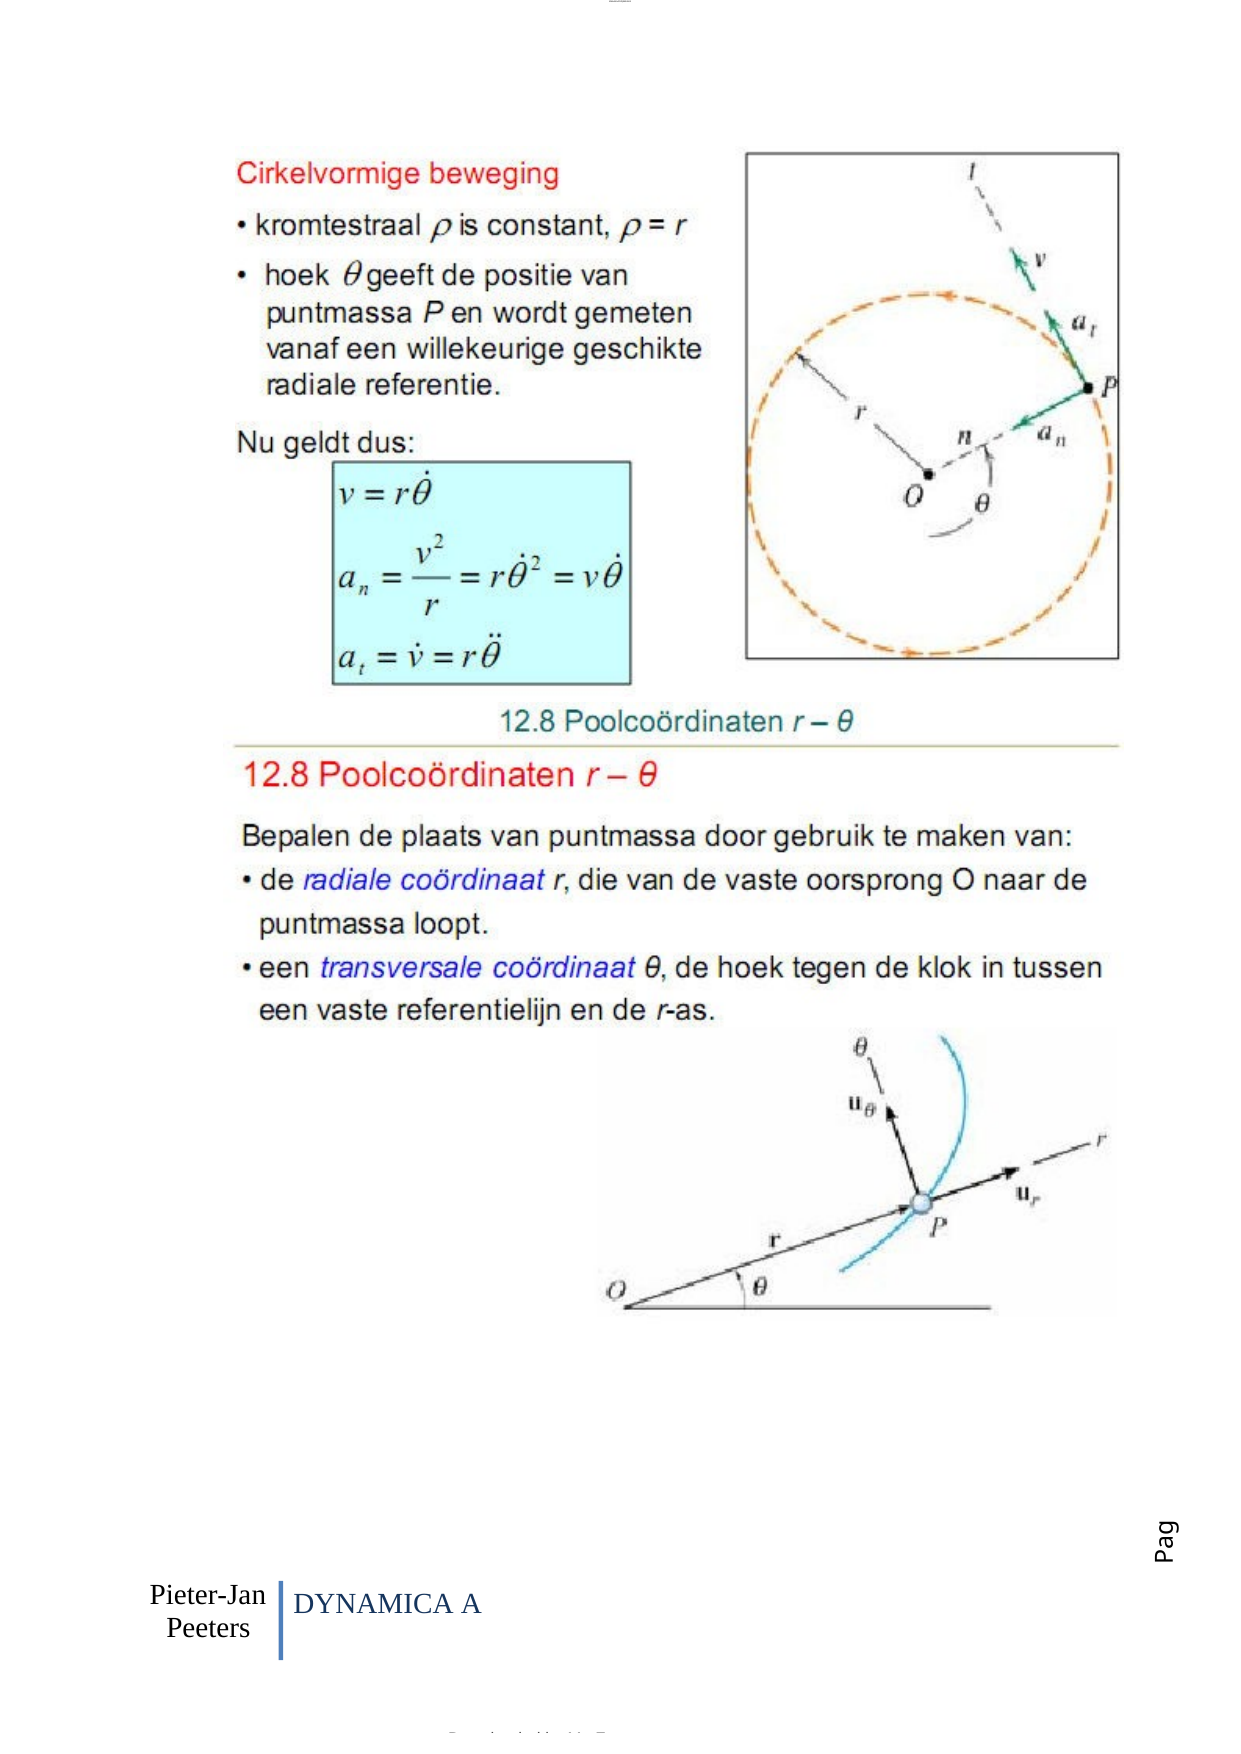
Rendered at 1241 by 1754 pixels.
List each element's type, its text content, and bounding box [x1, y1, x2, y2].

picture [223, 702, 1124, 1324]
text Pieter-Jan Peeters [149, 1577, 268, 1644]
picture [235, 146, 1124, 697]
text DYNAMICA A [293, 1586, 1176, 1620]
